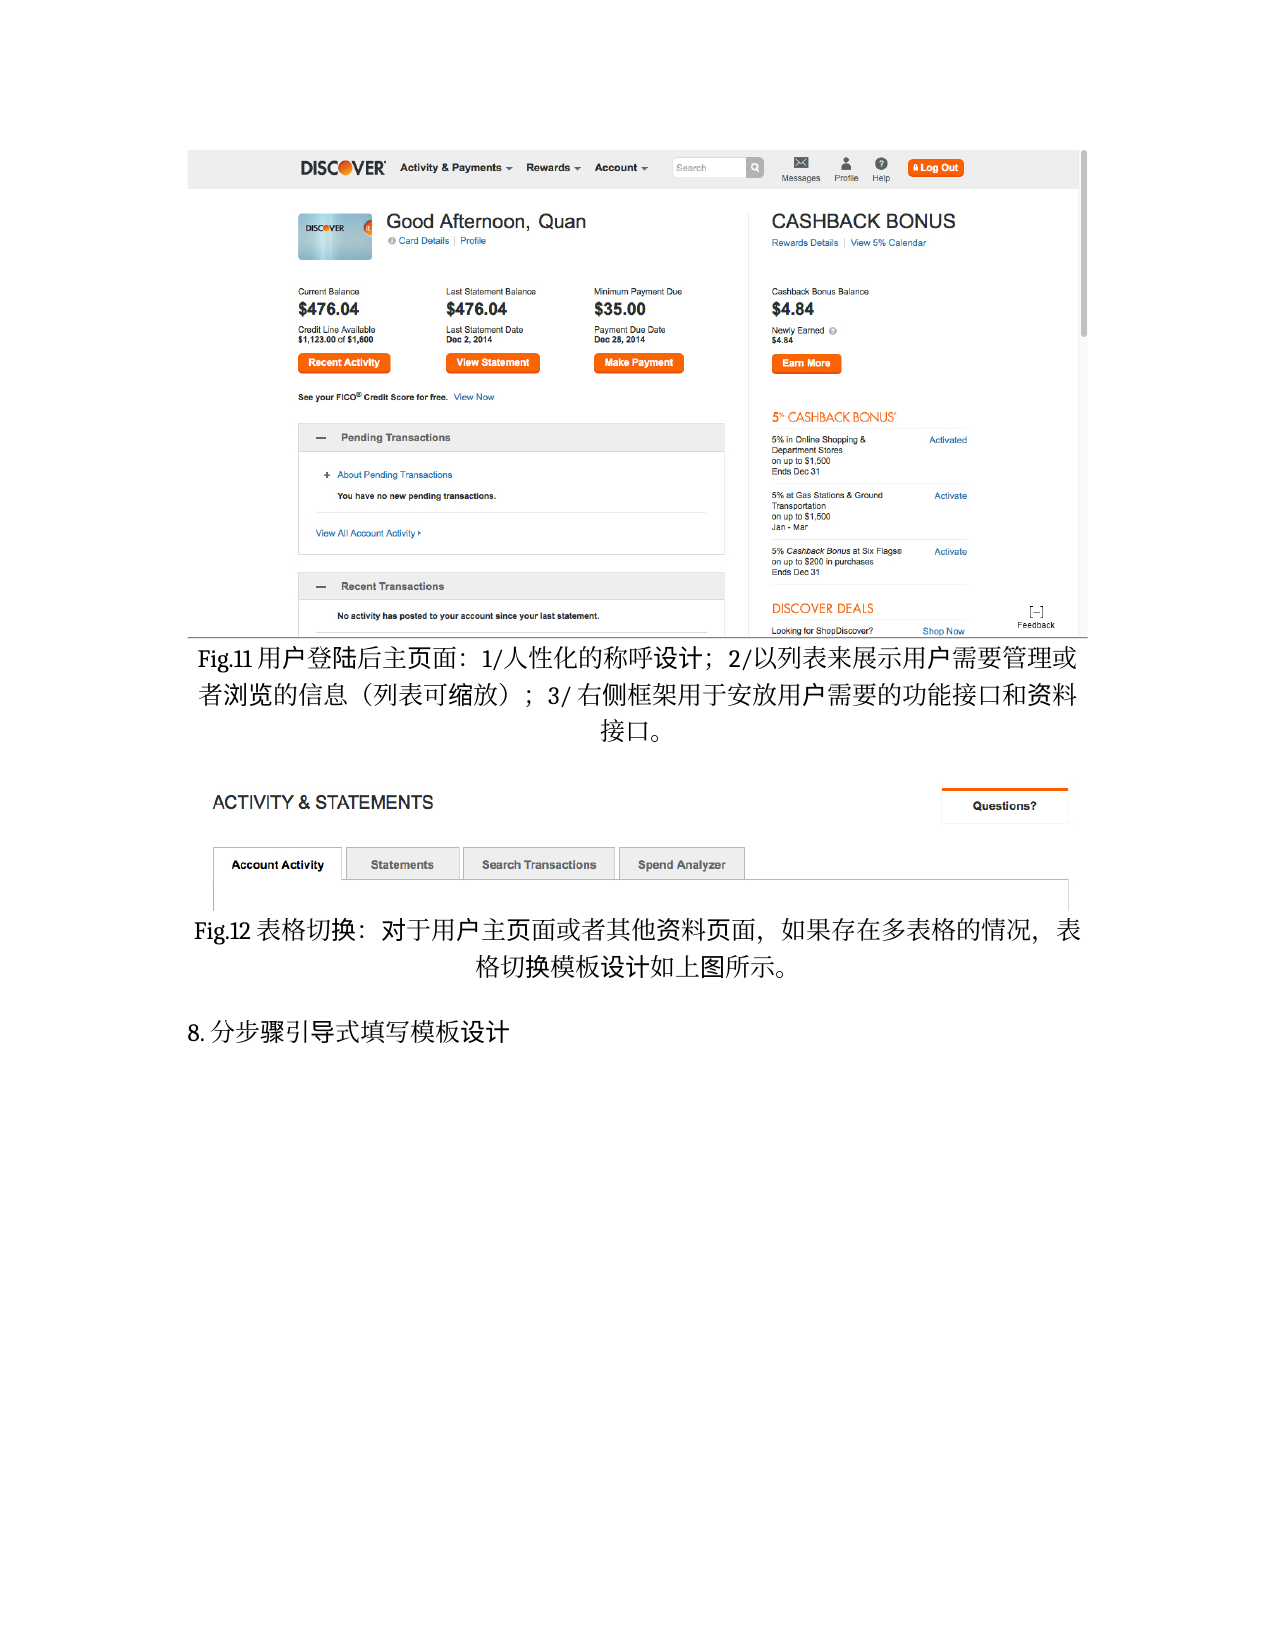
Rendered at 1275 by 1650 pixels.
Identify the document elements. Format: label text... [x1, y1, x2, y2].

text Fig.11 用户登陆后主页面：1/人性化的称呼设计；2/以列表来展示用户需要管理或者浏览的信息（列表可缩放）；3/ 右侧框架用于安放用户需要的功能接口和资料接口。 [187, 639, 1087, 747]
picture [187, 776, 1087, 911]
text 8. 分步骤引导式填写模板设计 [187, 1012, 1087, 1048]
text Fig.12 表格切换：对于用户主页面或者其他资料页面，如果存在多表格的情况，表格切换模板设计如上图所示。 [187, 911, 1087, 983]
picture [187, 150, 1088, 639]
